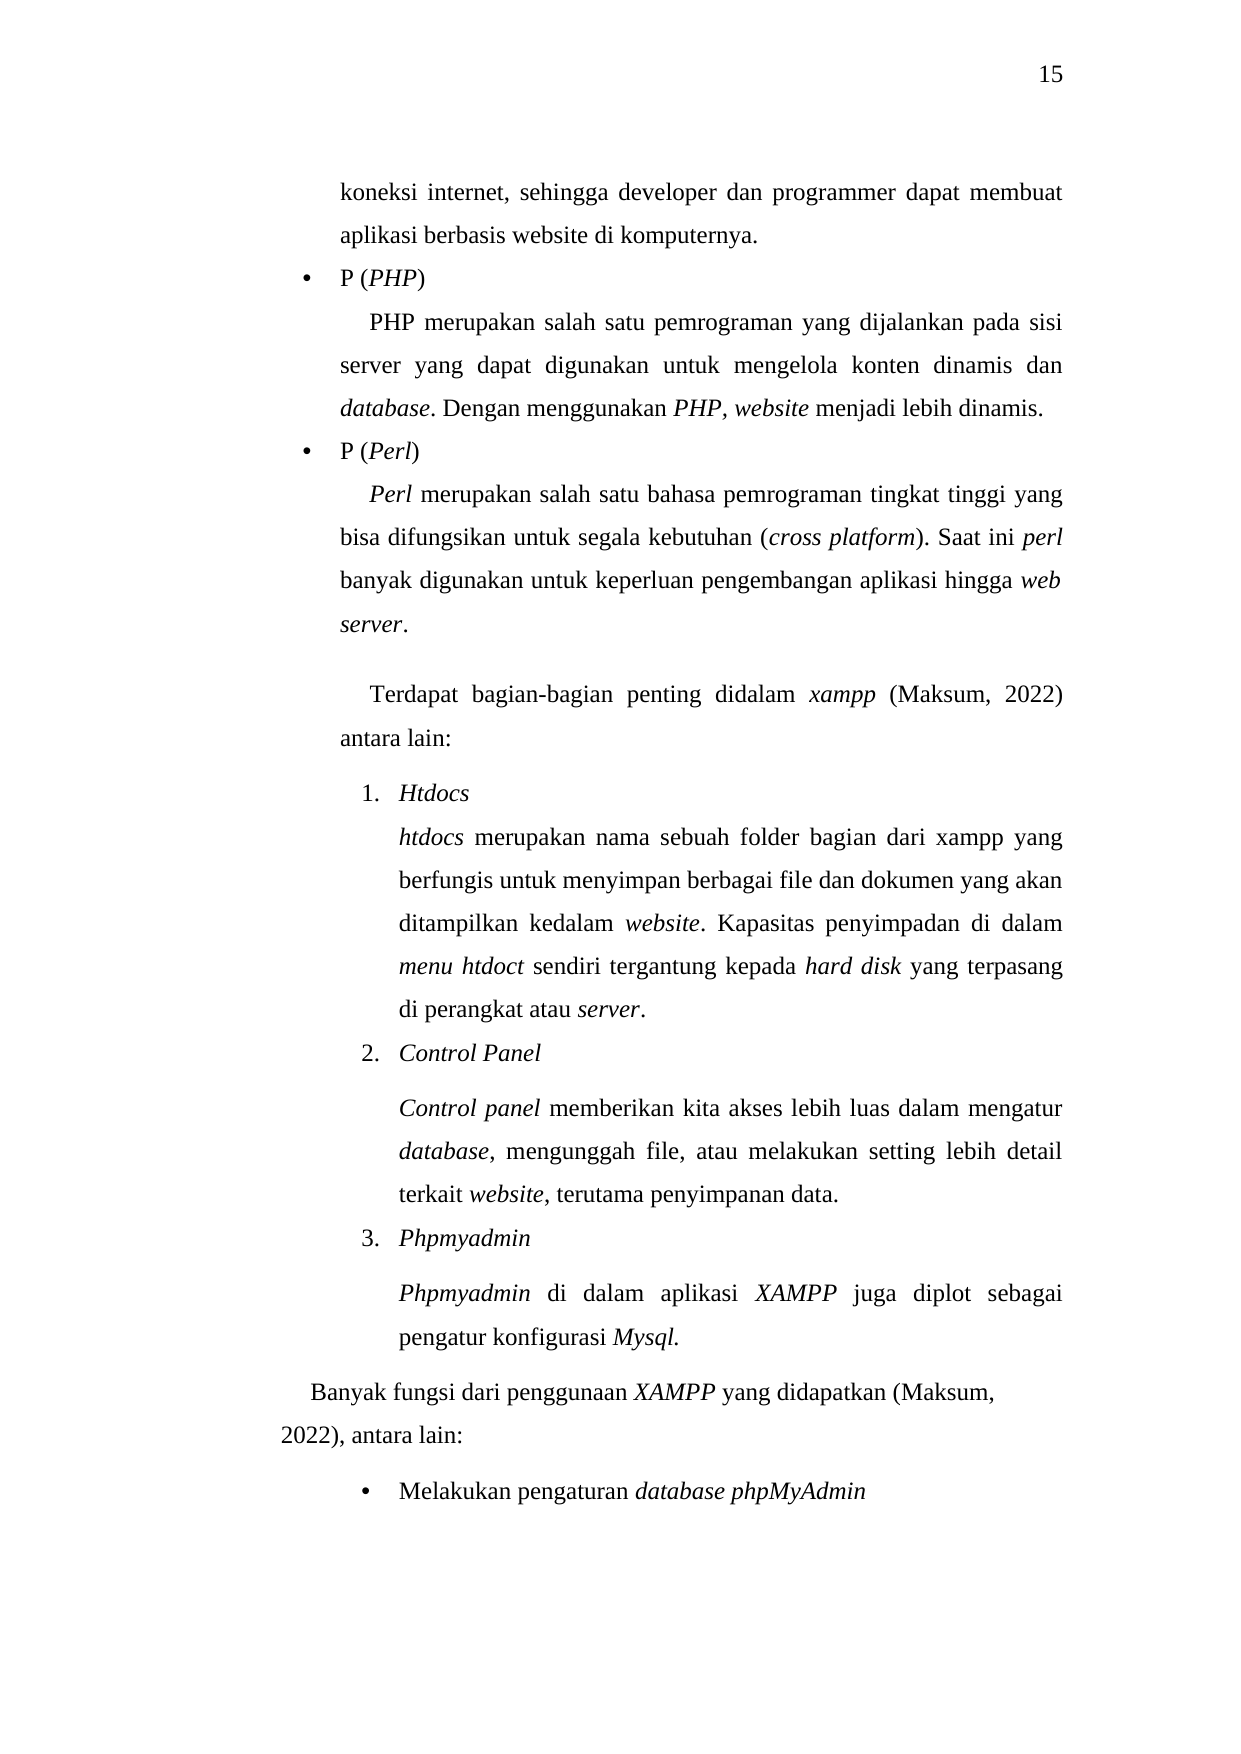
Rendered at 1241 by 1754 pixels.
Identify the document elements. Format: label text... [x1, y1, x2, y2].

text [340, 177, 1063, 249]
list Melakukan pengaturan database phpMyAdmin [361, 1476, 1063, 1504]
text Perl merupakan salah satu bahasa pemrograman tingkat tinggi yang bisa difungsikan untuk segala kebutuhan (cross platform). Saat ini perl banyak digunakan untuk keperluan pengembangan aplikasi hingga web server. [340, 479, 1063, 637]
text PHP merupakan salah satu pemrograman yang dijalankan pada sisi server yang dapat digunakan untuk mengelola konten dinamis dan database. Dengan menggunakan PHP, website menjadi lebih dinamis. [340, 307, 1063, 422]
text htdocs merupakan nama sebuah folder bagian dari xampp yang berfungis untuk menyimpan berbagai file dan dokumen yang akan ditampilkan kedalam website. Kapasitas penyimpadan di dalam menu htdoct sendiri tergantung kepada hard disk yang terpasang di perangkat atau server. [399, 822, 1063, 1023]
text Banyak fungsi dari penggunaan XAMPP yang didapatkan (Maksum, 2022), antara lain: [281, 1377, 1063, 1449]
list Htdocs [361, 778, 1063, 807]
text Phpmyadmin di dalam aplikasi XAMPP juga diplot sebagai pengatur konfigurasi Mysql. [399, 1278, 1063, 1350]
list Control Panel [361, 1038, 1063, 1067]
list P (Perl) [302, 436, 1063, 465]
text Terdapat bagian-bagian penting didalam xampp (Maksum, 2022) antara lain: [340, 679, 1063, 751]
text Control panel memberikan kita akses lebih luas dalam mengatur database, mengunggah file, atau melakukan setting lebih detail terkait website, terutama penyimpanan data. [399, 1093, 1063, 1208]
list P (PHP) [302, 263, 1063, 292]
list Phpmyadmin [361, 1223, 1063, 1252]
